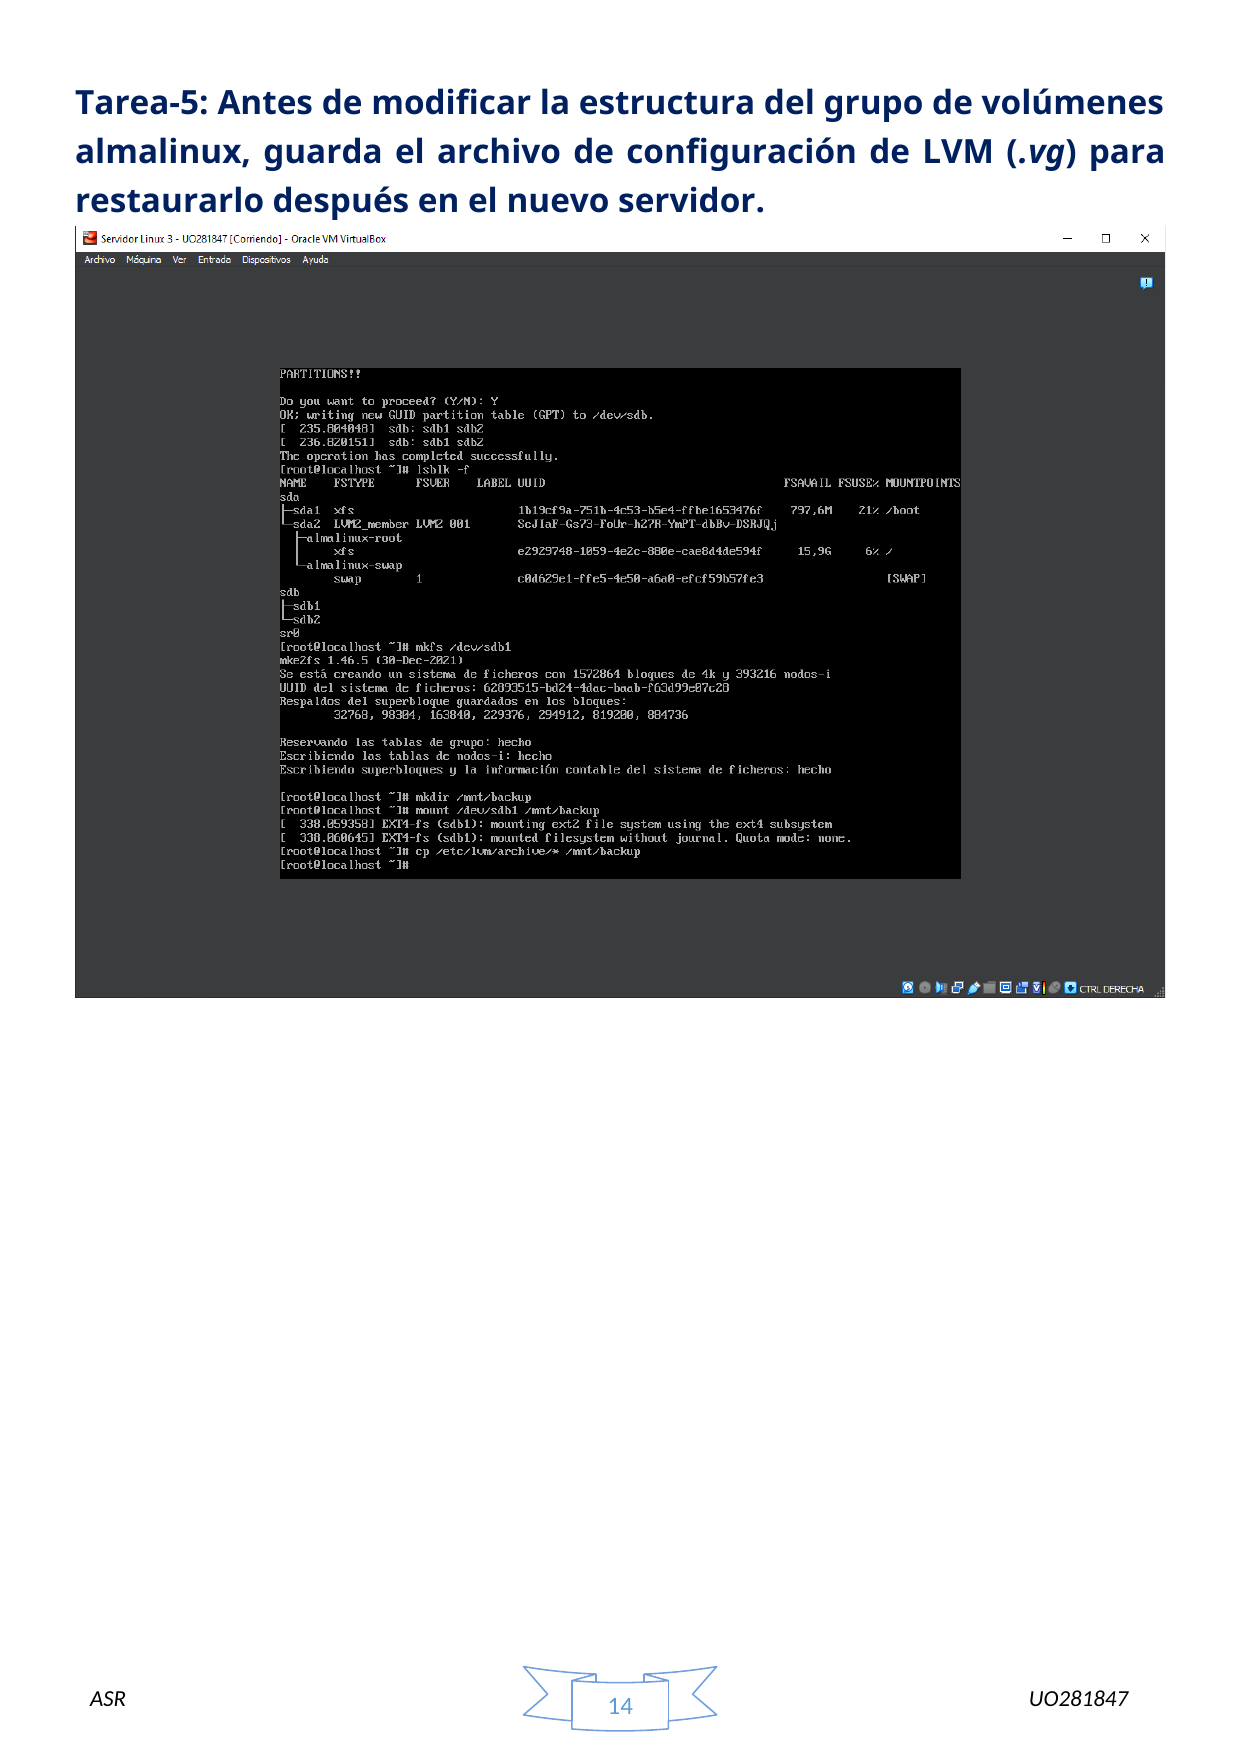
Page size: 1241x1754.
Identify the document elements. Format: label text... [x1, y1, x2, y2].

picture [75, 226, 1166, 998]
subtitle Tarea-5: Antes de modificar la estructura del grupo de volúmenes almalinux, guarda el archivo de configuración de LVM (.vg) para restaurarlo después en el nuevo servidor. [75, 79, 1165, 222]
